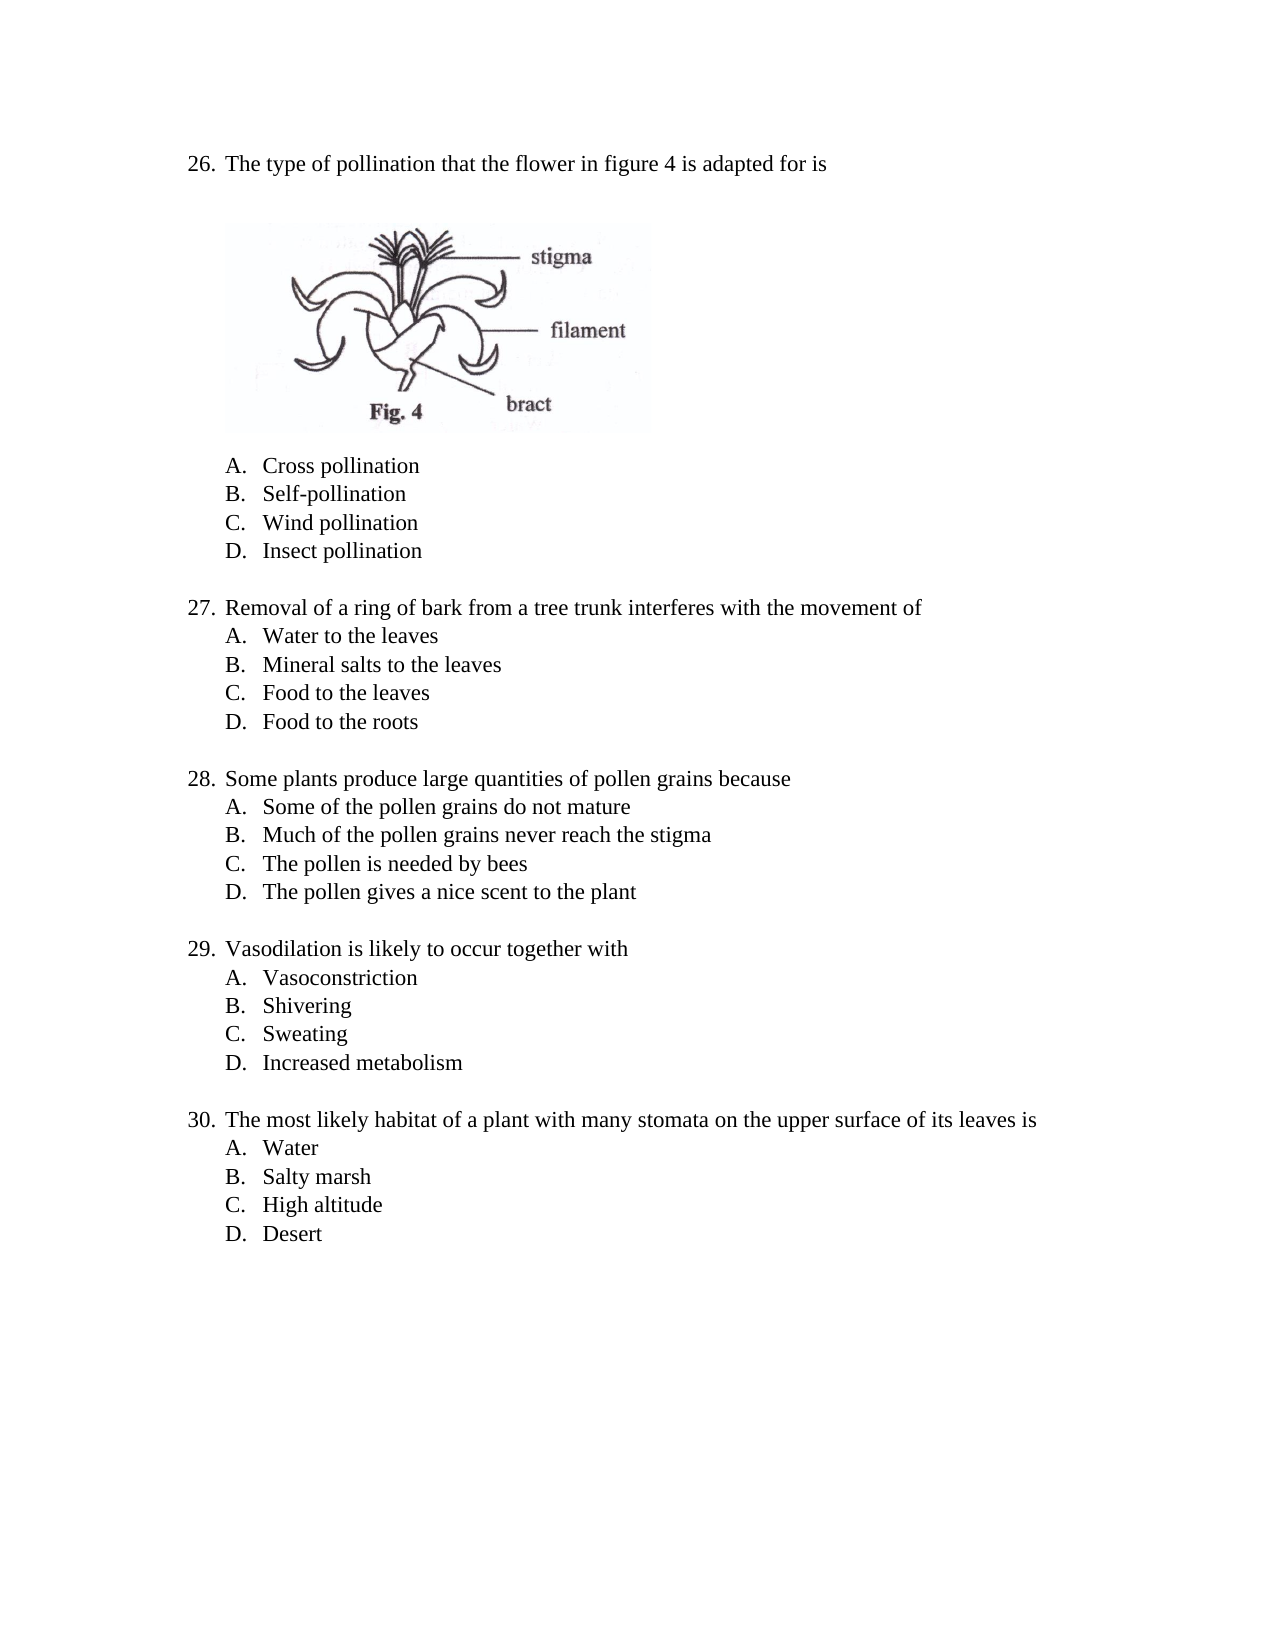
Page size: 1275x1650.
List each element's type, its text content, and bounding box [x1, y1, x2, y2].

list Self-pollination [225, 480, 1125, 507]
list High altitude [225, 1191, 1125, 1217]
list Some of the pollen grains do not mature [225, 793, 1125, 819]
list Cross pollination [225, 452, 1125, 478]
list Food to the leaves [225, 679, 1125, 706]
list The pollen is needed by bees [225, 850, 1125, 876]
list Shivering [225, 992, 1125, 1018]
list The pollen gives a nice scent to the plant [225, 878, 1125, 905]
list Food to the roots [225, 708, 1125, 734]
list Some plants produce large quantities of pollen grains because [187, 764, 1125, 791]
list The type of pollination that the flower in figure 4 is adapted for is [187, 150, 1125, 176]
list Desert [225, 1219, 1125, 1246]
picture [225, 223, 652, 433]
list The most likely habitat of a plant with many stomata on the upper surface of its leaves is [187, 1106, 1125, 1132]
list Much of the pollen grains never reach the stigma [225, 821, 1125, 848]
list Vasodilation is likely to occur together with [187, 935, 1125, 962]
list Increased metabolism [225, 1049, 1125, 1075]
list Sweating [225, 1021, 1125, 1047]
list Salty marsh [225, 1163, 1125, 1189]
list Mineral salts to the leaves [225, 651, 1125, 677]
list Vasoconstriction [225, 964, 1125, 990]
list Water [225, 1134, 1125, 1161]
list Water to the leaves [225, 622, 1125, 649]
list Removal of a ring of bark from a tree trunk interferes with the movement of [187, 594, 1125, 620]
list Insect pollination [225, 537, 1125, 563]
list Wind pollination [225, 509, 1125, 535]
